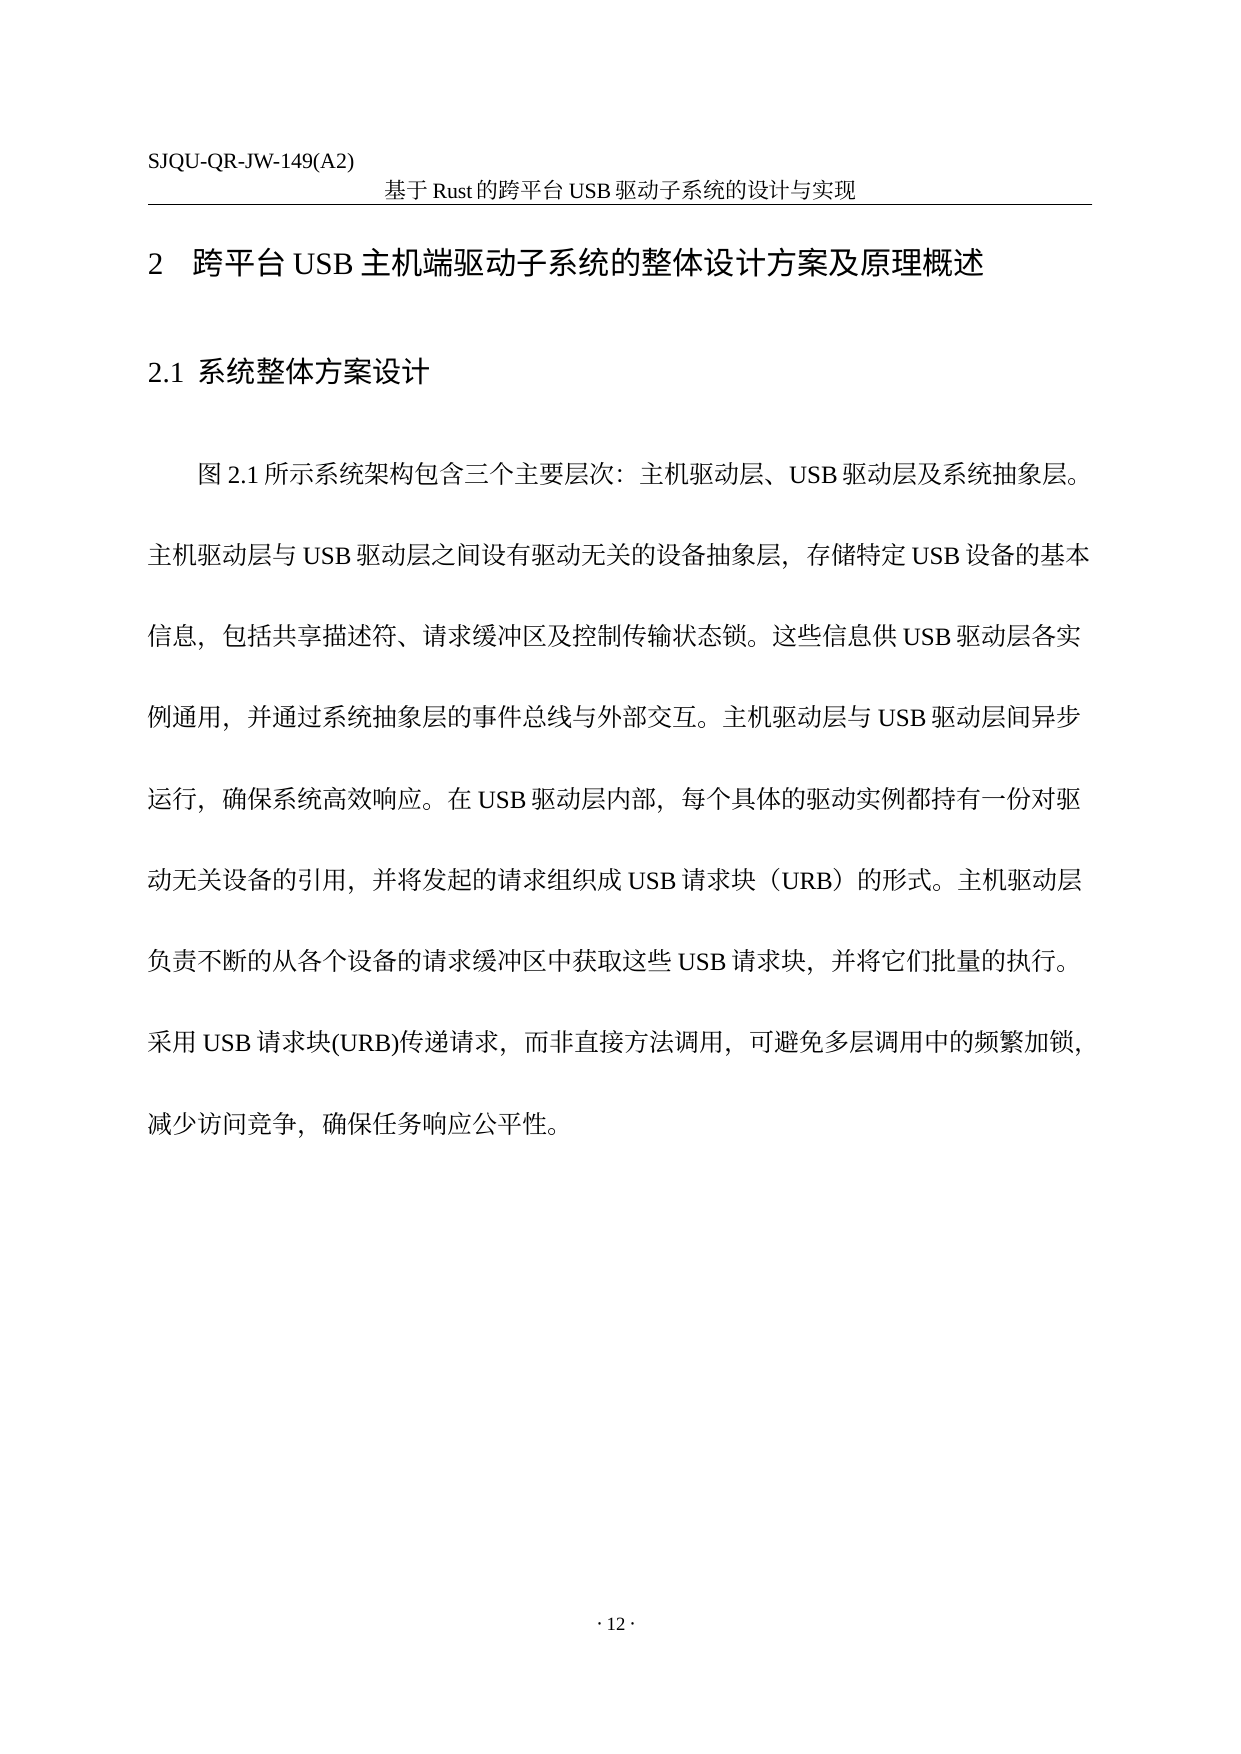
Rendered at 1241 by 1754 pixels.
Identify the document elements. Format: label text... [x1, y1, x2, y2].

subtitle 系统整体方案设计 [148, 337, 1092, 402]
subtitle 跨平台USB主机端驱动子系统的整体设计方案及原理概述 [148, 228, 1092, 293]
text 图2.1所示系统架构包含三个主要层次：主机驱动层、USB驱动层及系统抽象层。主机驱动层与USB驱动层之间设有驱动无关的设备抽象层，存储特定USB设备的基本信息，包括共享描述符、请求缓冲区及控制传输状态锁。这些信息供USB驱动层各实例通用，并通过系统抽象层的事件总线与外部交互。主机驱动层与USB驱动层间异步运行，确保系统高效响应。在USB驱动层内部，每个具体的驱动实例都持有一份对驱动无关设备的引用，并将发起的请求组织成USB请求块（URB）的形式。主机驱动层负责不断的从各个设备的请求缓冲区中获取这些USB请求块，并将它们批量的执行。采用USB请求块(URB)传递请求，而非直接方法调用，可避免多层调用中的频繁加锁，减少访问竞争，确保任务响应公平性。 [148, 440, 1092, 1155]
